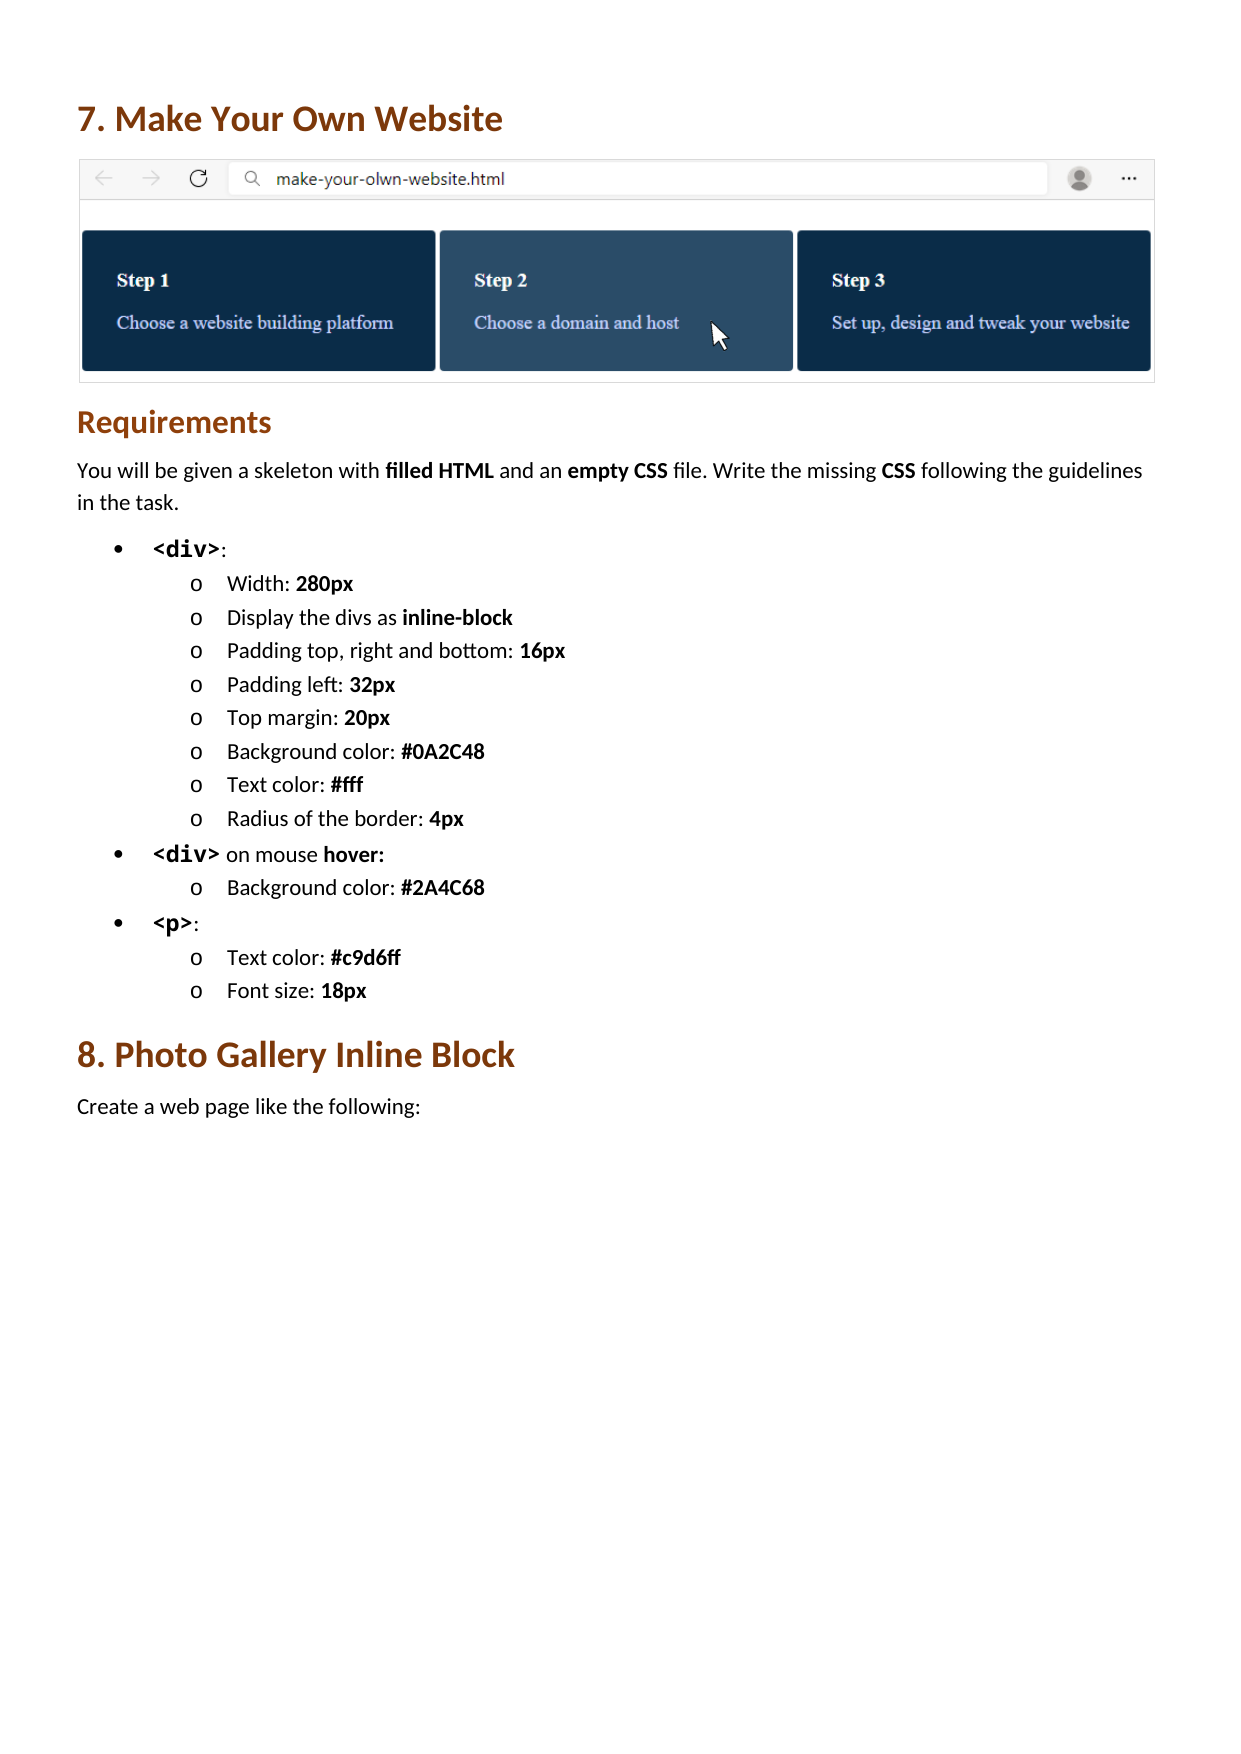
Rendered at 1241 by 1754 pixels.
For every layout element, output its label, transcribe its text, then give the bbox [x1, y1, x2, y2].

list Text color: #fff [189, 770, 1163, 799]
picture [80, 160, 1154, 382]
subtitle Photo Gallery Inline Block [77, 1031, 1163, 1077]
list Text color: #c9d6ff [189, 943, 1163, 972]
subtitle Requirements [77, 401, 1163, 442]
list Display the divs as inline-block [189, 603, 1163, 632]
text Create a web page like the following: [77, 1092, 1163, 1120]
list Top margin: 20px [189, 703, 1163, 732]
list Background color: #0A2C48 [189, 737, 1163, 766]
list Font size: 18px [189, 976, 1163, 1006]
list <div> on mouse hover: [114, 837, 1163, 869]
list Width: 280px [189, 569, 1163, 598]
list Radius of the border: 4px [189, 804, 1163, 833]
list Background color: #2A4C68 [189, 873, 1163, 903]
list Padding left: 32px [189, 670, 1163, 699]
subtitle Make Your Own Website [77, 95, 1163, 141]
text You will be given a skeleton with filled HTML and an empty CSS file. Write the missing CSS following the guidelines in the task. [77, 456, 1163, 517]
list <div>: [114, 533, 1163, 564]
list <p>: [114, 907, 1163, 938]
list Padding top, right and bottom: 16px [189, 636, 1163, 665]
